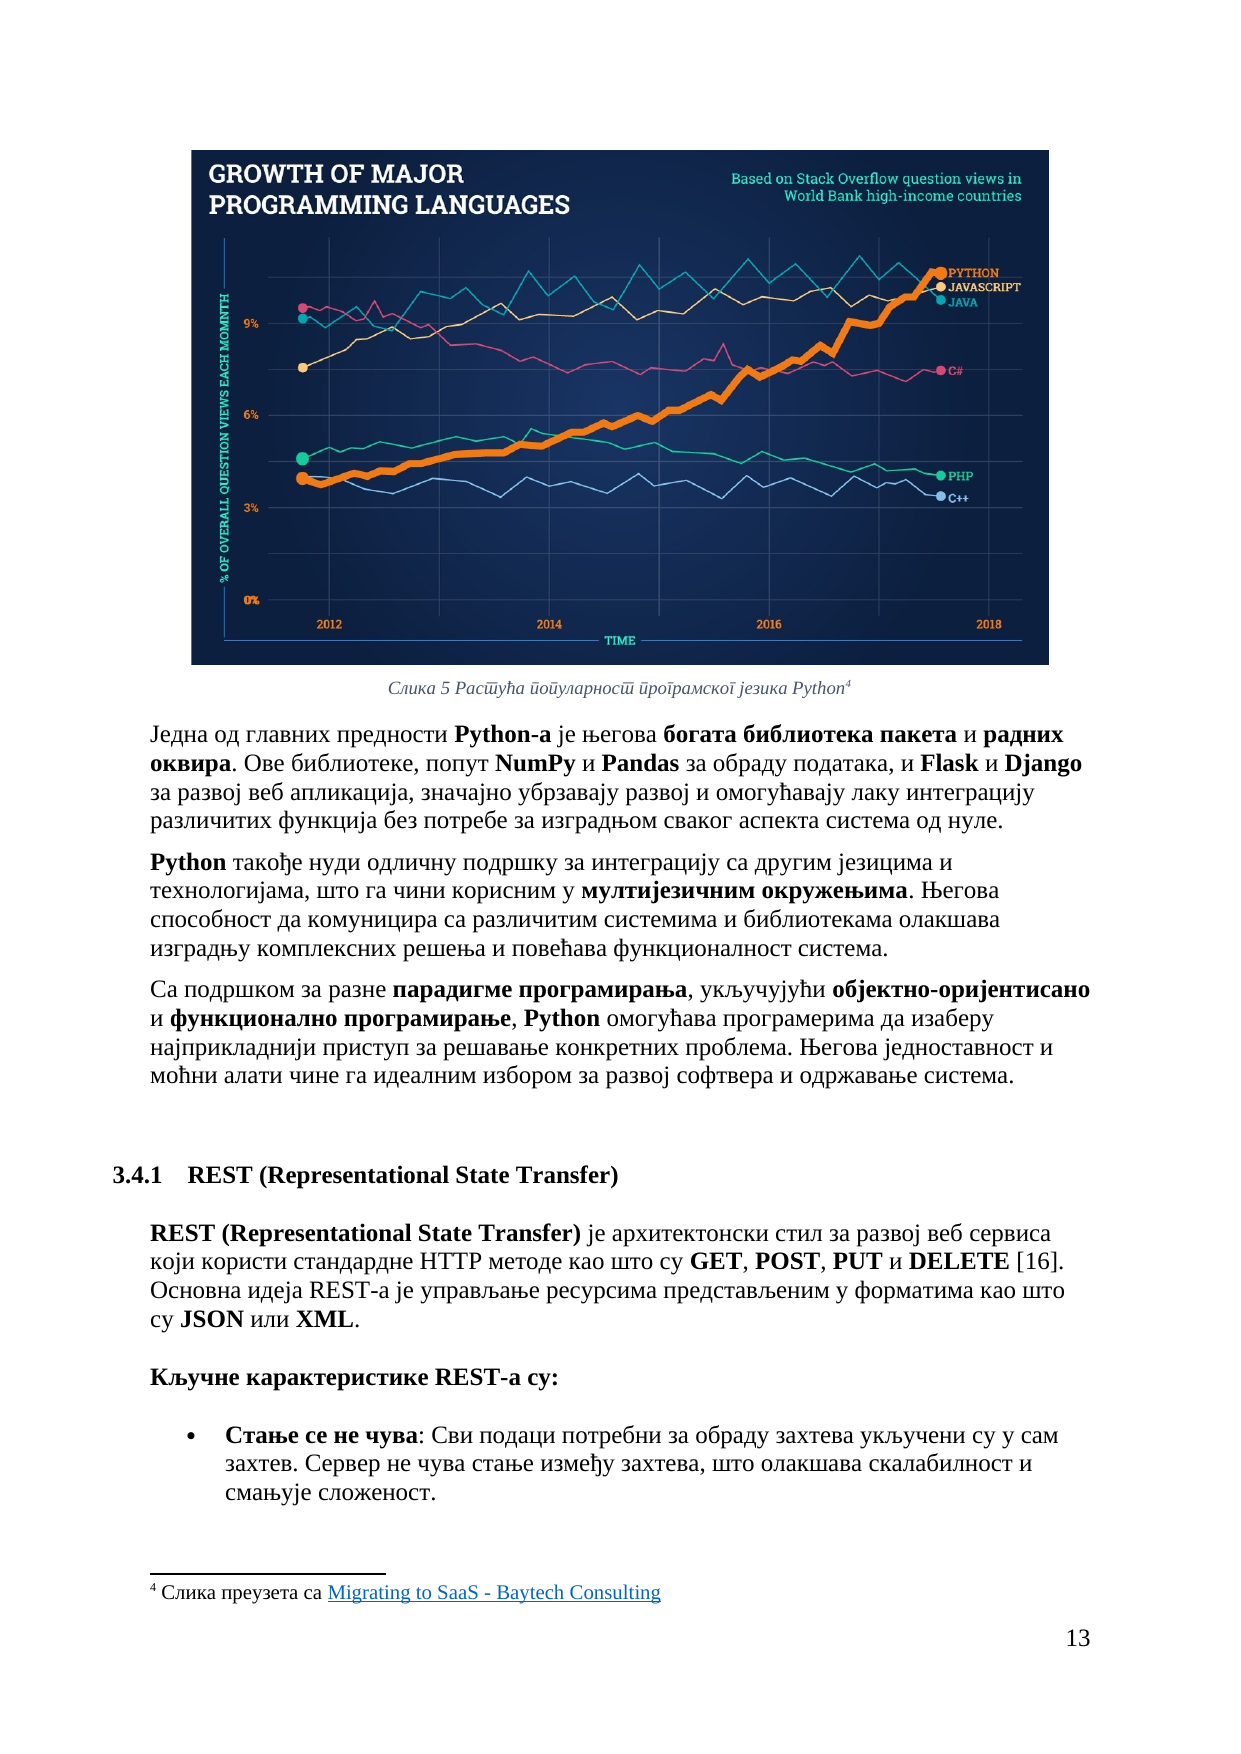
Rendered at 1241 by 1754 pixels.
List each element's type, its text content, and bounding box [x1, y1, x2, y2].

text Са подршком за разне парадигме програмирања, укључујући објектно-оријентисано и функционално програмирање, Python омогућава програмерима да изаберу најприкладнији приступ за решавање конкретних проблема. Његова једноставност и моћни алати чине га идеалним избором за развој софтвера и одржавање система. [150, 974, 1090, 1089]
picture [191, 150, 1049, 665]
list Стање се не чува: Сви подаци потребни за обраду захтева укључени су у сам захтев. Сервер не чува стање између захтева, што олакшава скалабилност и смањује сложеност. [187, 1420, 1090, 1506]
text Кључне карактеристике REST-а су: [150, 1362, 1090, 1391]
text Слика 5 Растућа популарност програмског језика Python [150, 677, 1090, 698]
text Python такође нуди одличну подршку за интеграцију са другим језицима и технологијама, што га чини корисним у мултијезичним окружењима. Његова способност да комуницира са различитим системима и библиотекама олакшава изградњу комплексних решења и повећава функционалност система. [150, 847, 1090, 962]
text Једна од главних предности Python-а је његова богата библиотека пакета и радних оквира. Ове библиотеке, попут NumPy и Pandas за обраду података, и Flask и Django за развој веб апликација, значајно убрзавају развој и омогућавају лаку интеграцију различитих функција без потребе за изградњом сваког аспекта система од нуле. [150, 719, 1090, 834]
subtitle REST (Representational State Transfer) [112, 1160, 1090, 1188]
text REST (Representational State Transfer) је архитектонски стил за развој веб сервиса који користи стандардне HTTP методе као што су GET, POST, PUT и DELETE [16]. Основна идеја REST-а је управљање ресурсима представљеним у форматима као што су JSON или XML. [150, 1218, 1090, 1333]
